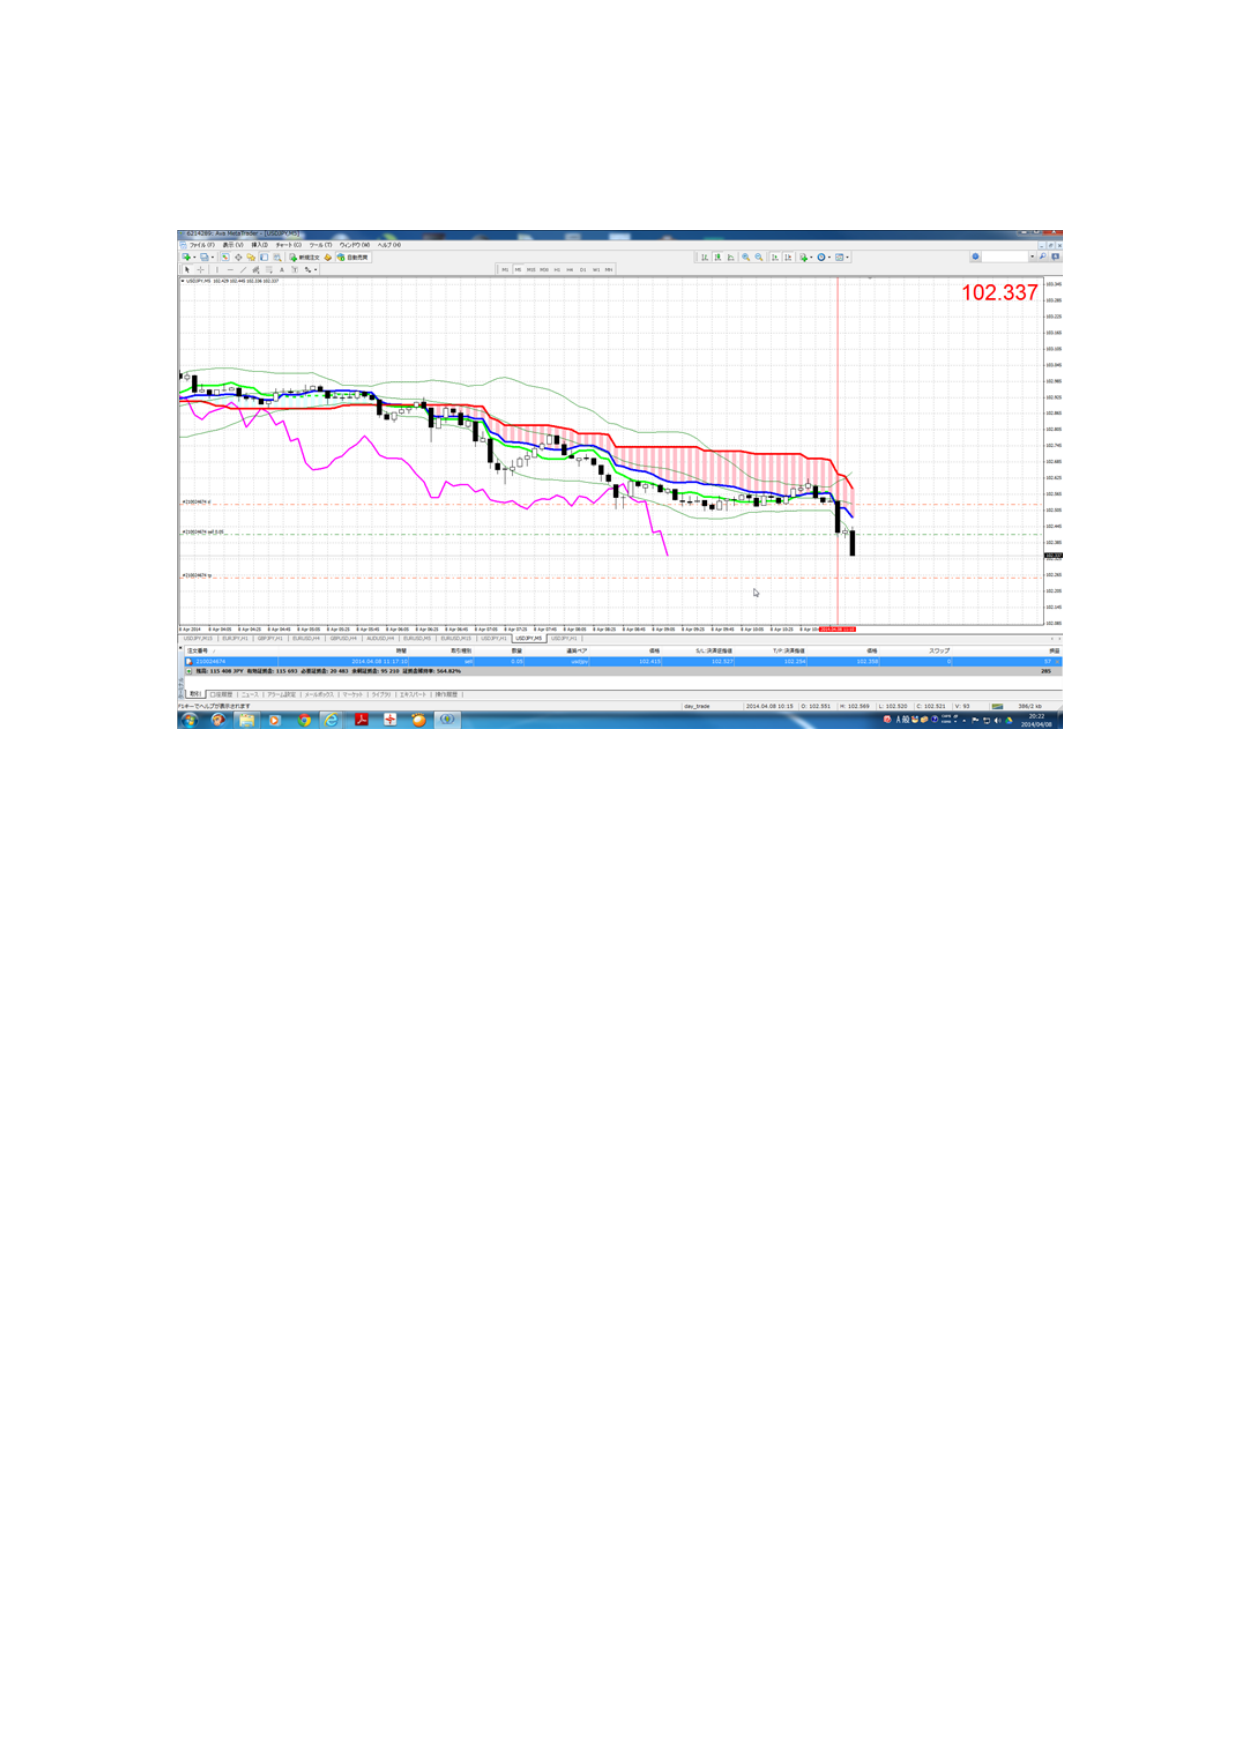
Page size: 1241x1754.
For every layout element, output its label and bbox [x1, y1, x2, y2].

picture [177, 230, 1063, 729]
